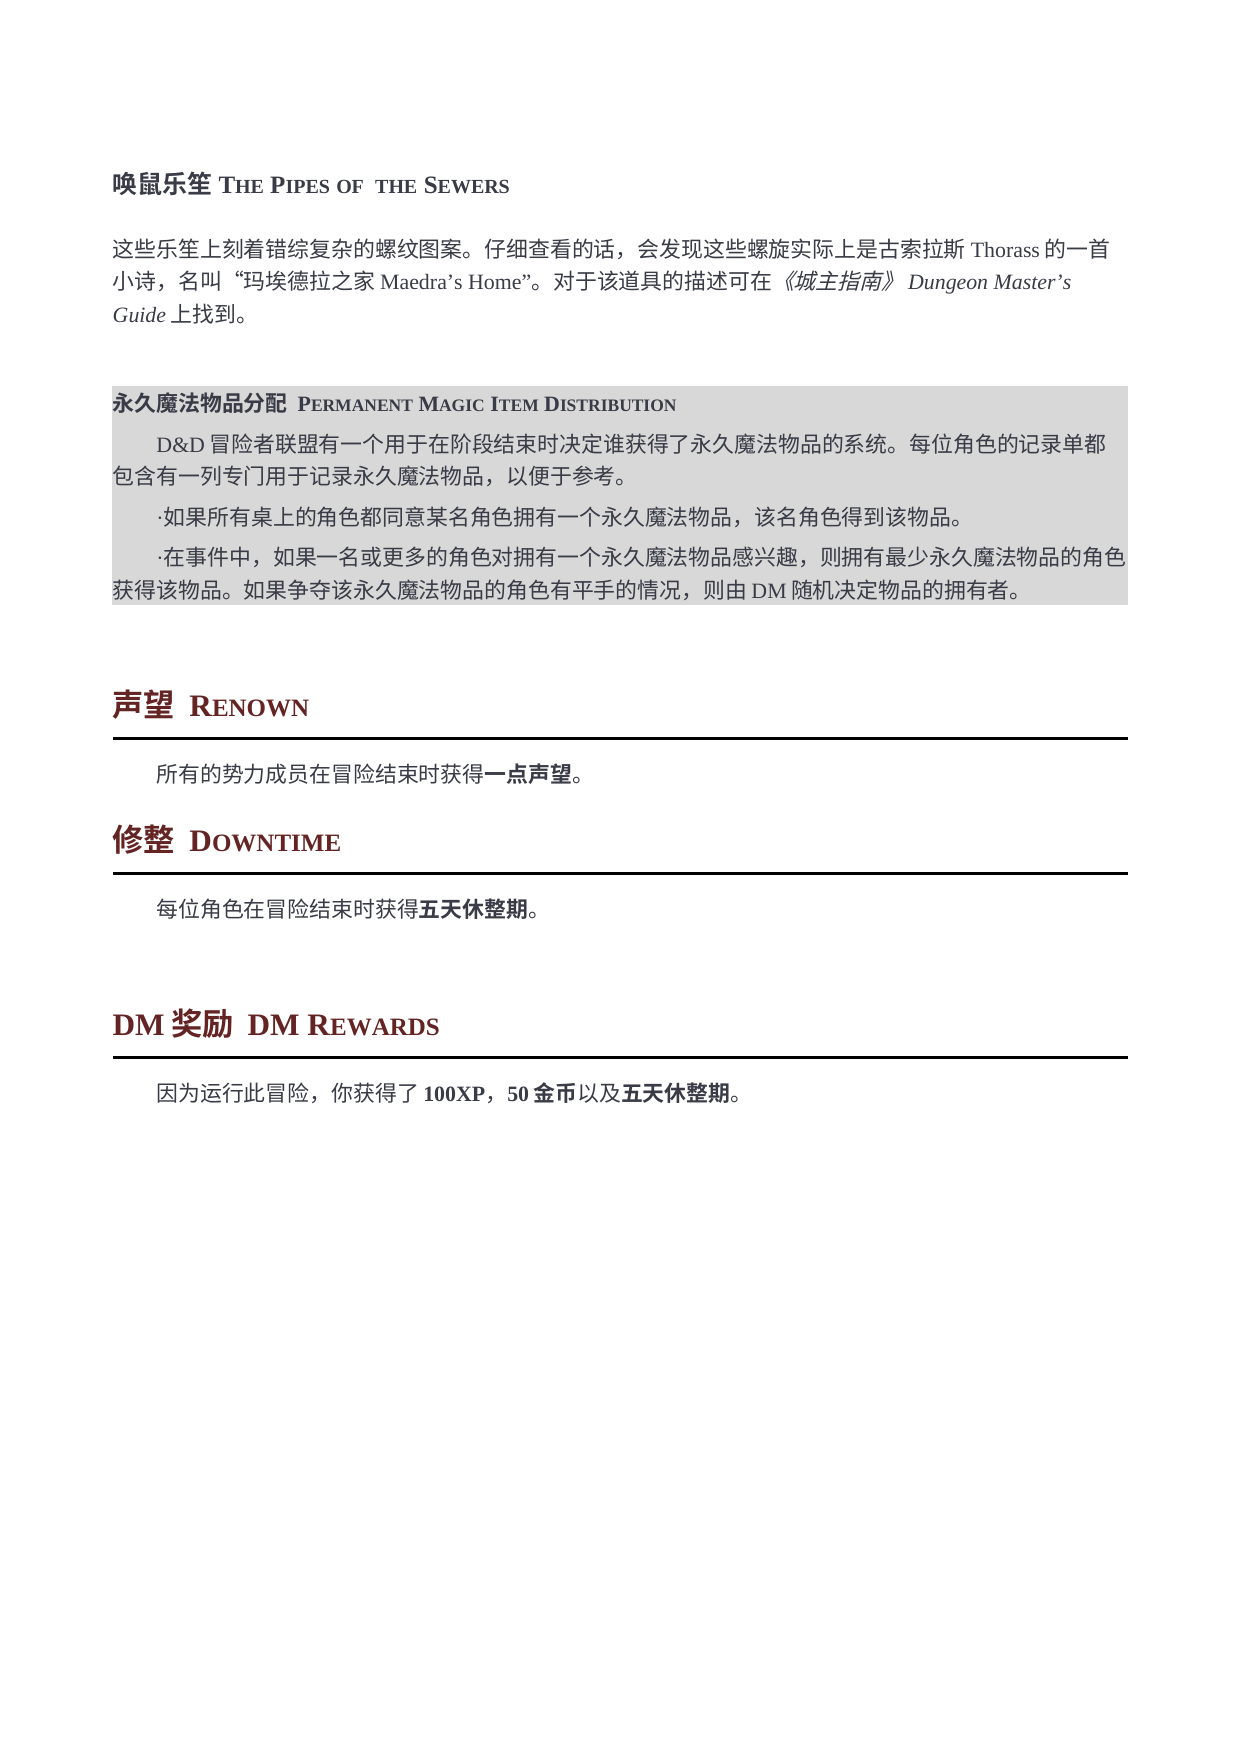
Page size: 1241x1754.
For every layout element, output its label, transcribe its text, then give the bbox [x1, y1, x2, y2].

text ·如果所有桌上的角色都同意某名角色拥有一个永久魔法物品，该名角色得到该物品。 [112, 499, 1128, 532]
subtitle 声望 Renown [112, 670, 1128, 740]
text D&D冒险者联盟有一个用于在阶段结束时决定谁获得了永久魔法物品的系统。每位角色的记录单都包含有一列专门用于记录永久魔法物品，以便于参考。 [112, 426, 1128, 491]
text 所有的势力成员在冒险结束时获得一点声望。 [112, 756, 1128, 789]
text 每位角色在冒险结束时获得五天休整期。 [112, 892, 1128, 924]
text 唤鼠乐笙 The Pipes of the Sewers [112, 150, 1128, 215]
text 这些乐笙上刻着错综复杂的螺纹图案。仔细查看的话，会发现这些螺旋实际上是古索拉斯 Thorass的一首小诗，名叫“玛埃德拉之家 Maedra’s Home”。对于该道具的描述可在《城主指南》 Dungeon Master’s Guide上找到。 [112, 231, 1128, 329]
subtitle 修整 Downtime [112, 805, 1128, 875]
text 永久魔法物品分配 Permanent Magic Item Distribution [112, 386, 1128, 418]
text ·在事件中，如果一名或更多的角色对拥有一个永久魔法物品感兴趣，则拥有最少永久魔法物品的角色获得该物品。如果争夺该永久魔法物品的角色有平手的情况，则由DM随机决定物品的拥有者。 [112, 540, 1128, 605]
text 因为运行此冒险，你获得了100XP，50金币以及五天休整期。 [112, 1076, 1128, 1108]
subtitle DM奖励 DM Rewards [112, 989, 1128, 1059]
